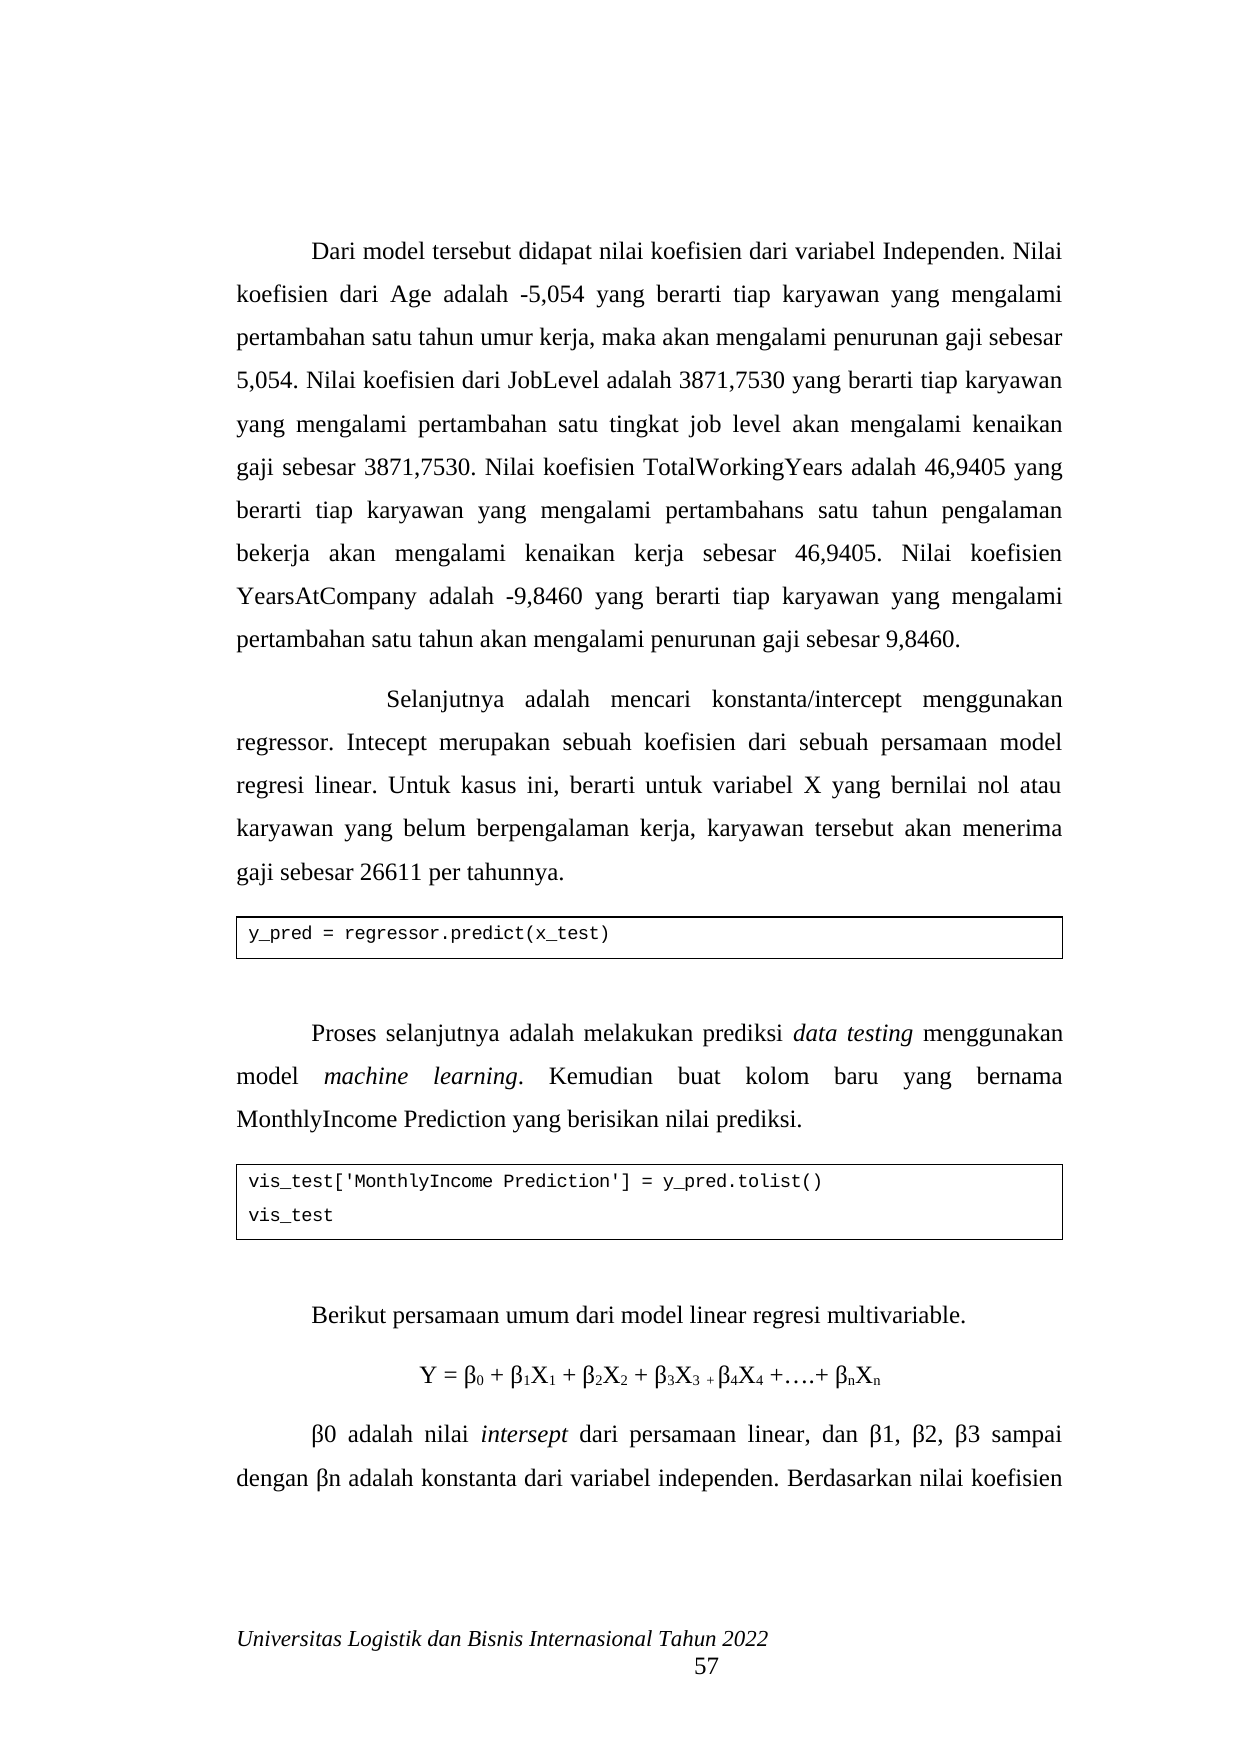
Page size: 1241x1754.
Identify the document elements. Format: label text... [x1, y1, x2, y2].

text Berikut persamaan umum dari model linear regresi multivariable. [236, 1300, 1063, 1329]
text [236, 1419, 1063, 1491]
text Proses selanjutnya adalah melakukan prediksi data testing menggunakan model machine learning. Kemudian buat kolom baru yang bernama MonthlyIncome Prediction yang berisikan nilai prediksi. [236, 1018, 1063, 1133]
text Dari model tersebut didapat nilai koefisien dari variabel Independen. Nilai koefisien dari Age adalah -5,054 yang berarti tiap karyawan yang mengalami pertambahan satu tahun umur kerja, maka akan mengalami penurunan gaji sebesar 5,054. Nilai koefisien dari JobLevel adalah 3871,7530 yang berarti tiap karyawan yang mengalami pertambahan satu tingkat job level akan mengalami kenaikan gaji sebesar 3871,7530. Nilai koefisien TotalWorkingYears adalah 46,9405 yang berarti tiap karyawan yang mengalami pertambahans satu tahun pengalaman bekerja akan mengalami kenaikan kerja sebesar 46,9405. Nilai koefisien YearsAtCompany adalah -9,8460 yang berarti tiap karyawan yang mengalami pertambahan satu tahun akan mengalami penurunan gaji sebesar 9,8460. [236, 236, 1063, 653]
table_header vis_test['MonthlyIncome Prediction'] = y_pred.tolist() vis_test [237, 1165, 1062, 1239]
text Selanjutnya adalah mencari konstanta/intercept menggunakan regressor. Intecept merupakan sebuah koefisien dari sebuah persamaan model regresi linear. Untuk kasus ini, berarti untuk variabel X yang bernilai nol atau karyawan yang belum berpengalaman kerja, karyawan tersebut akan menerima gaji sebesar 26611 per tahunnya. [236, 684, 1063, 885]
text Y = β0 + β1X1 + β2X2 + β3X3 + β4X4 +….+ βnXn [236, 1360, 1063, 1388]
table_header y_pred = regressor.predict(x_test) [237, 918, 1062, 957]
